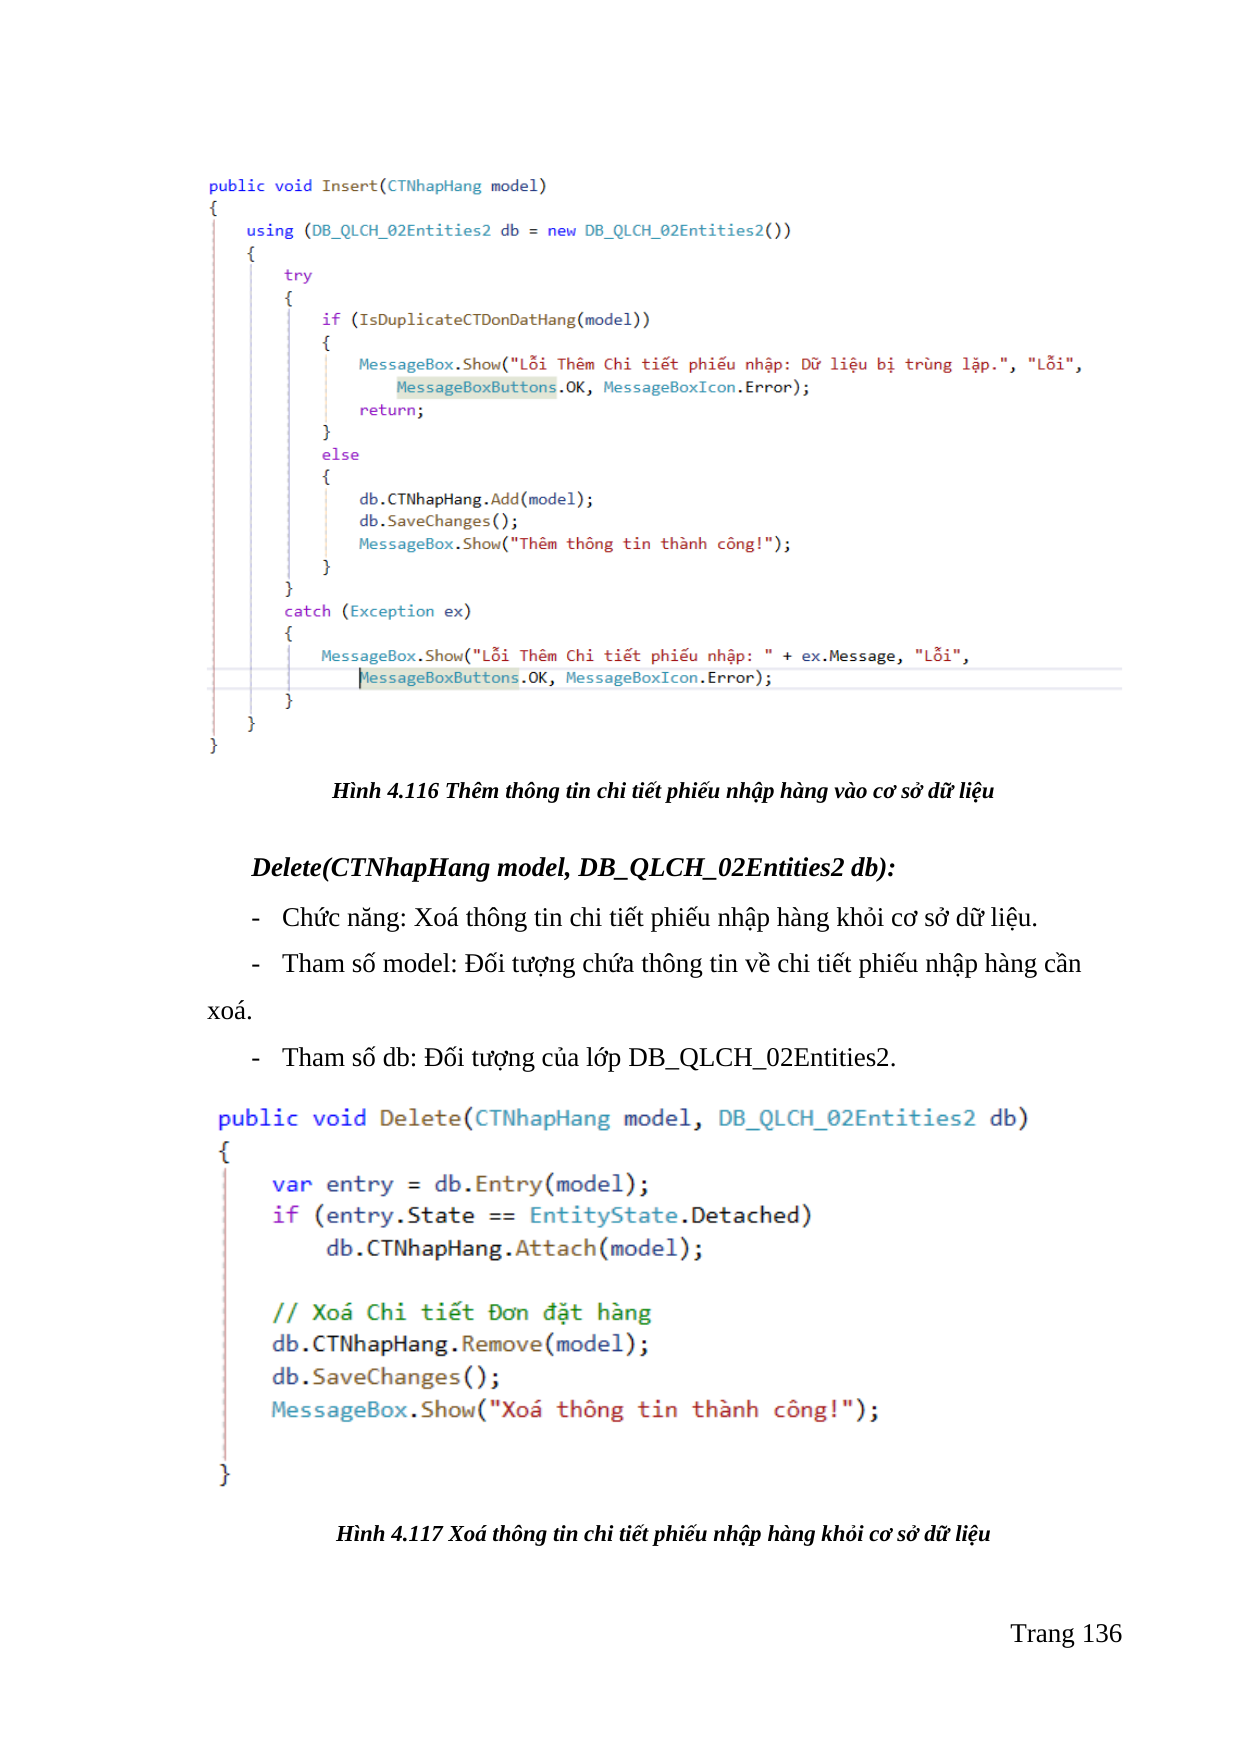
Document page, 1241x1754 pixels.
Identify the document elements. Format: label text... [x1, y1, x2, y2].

list Tham số db: Đối tượng của lớp DB_QLCH_02Entities2. [207, 1041, 1122, 1072]
list Tham số model: Đối tượng chứa thông tin về chi tiết phiếu nhập hàng cần xoá. [207, 948, 1122, 1025]
picture [206, 177, 1123, 759]
list Chức năng: Xoá thông tin chi tiết phiếu nhập hàng khỏi cơ sở dữ liệu. [207, 901, 1122, 932]
text Delete(CTNhapHang model, DB_QLCH_02Entities2 db): [207, 851, 1122, 882]
picture [206, 1104, 1085, 1502]
